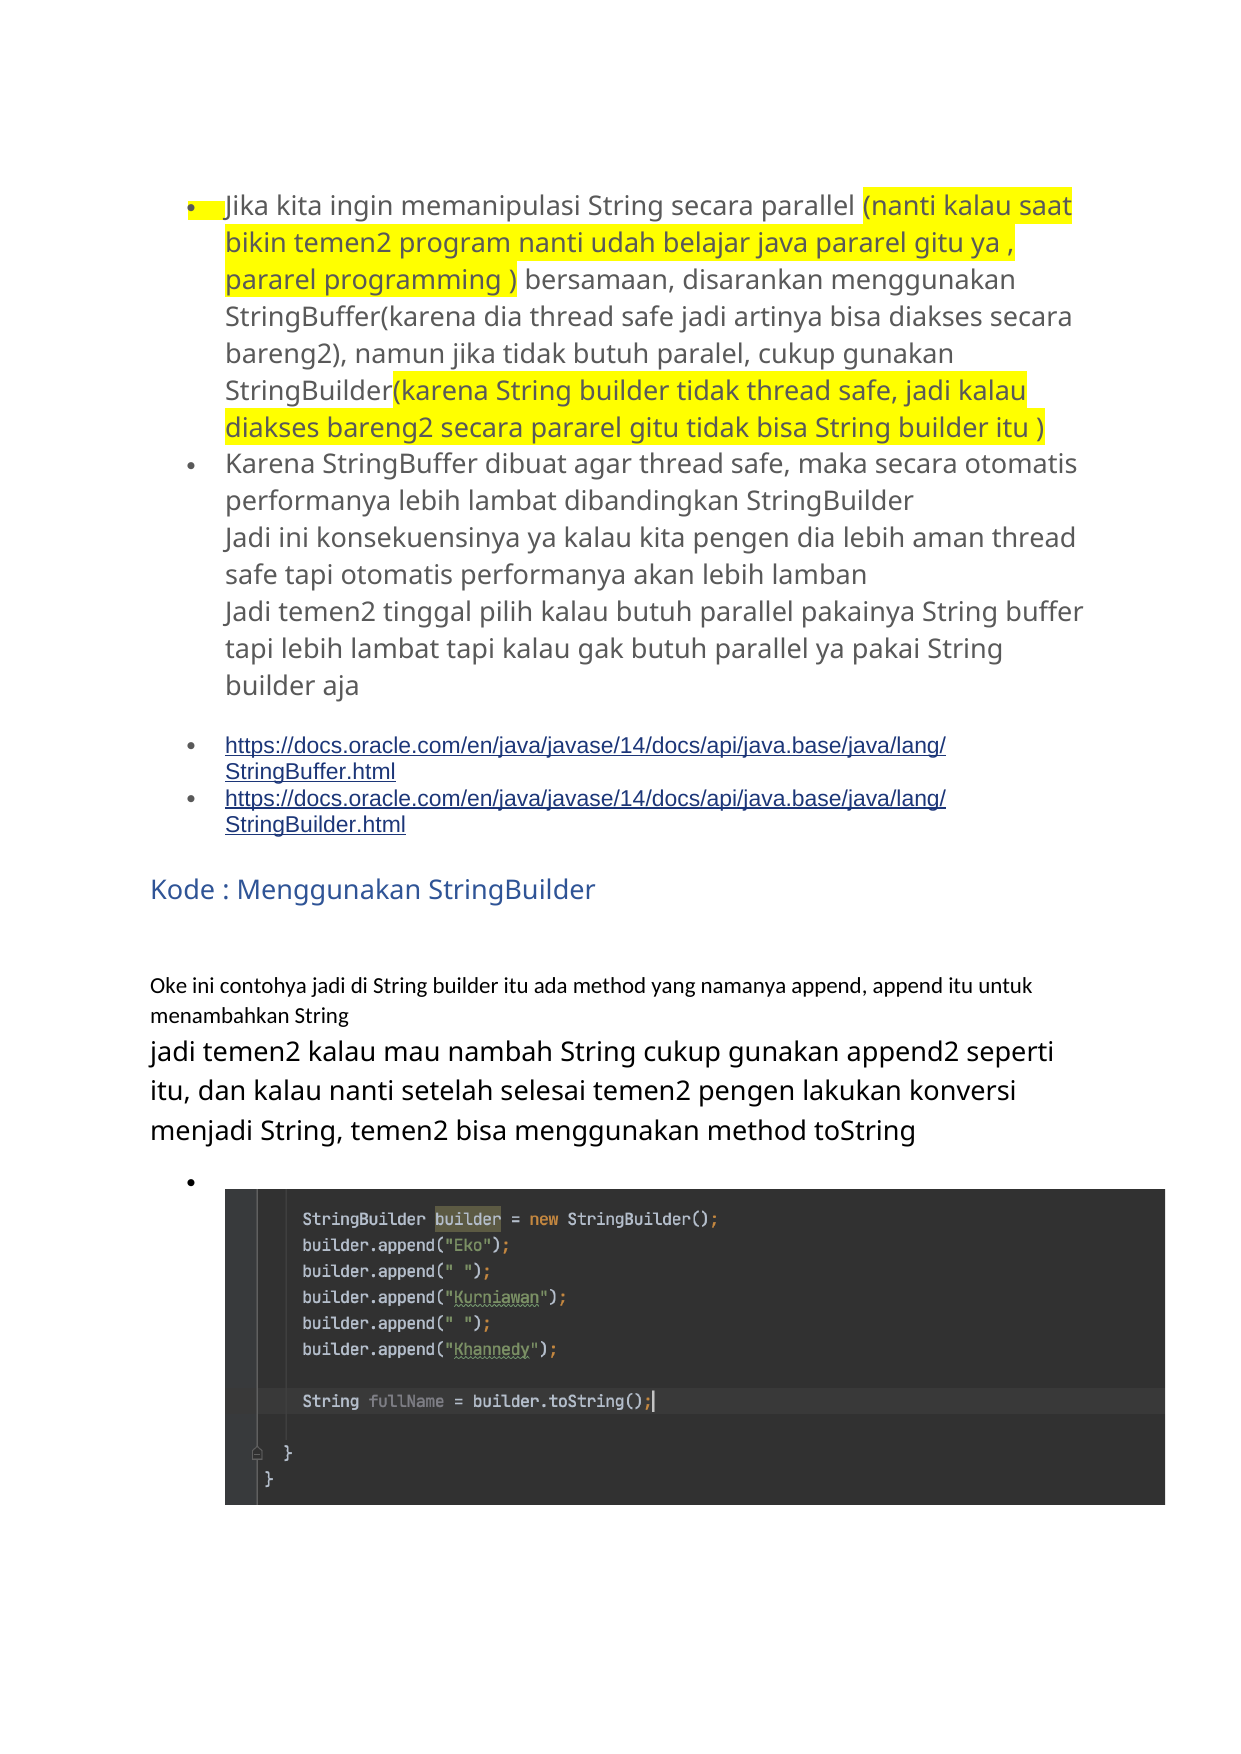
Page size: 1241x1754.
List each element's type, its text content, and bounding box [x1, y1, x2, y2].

subtitle Kode : Menggunakan StringBuilder [150, 871, 1090, 907]
text Jadi ini konsekuensinya ya kalau kita pengen dia lebih aman thread safe tapi otomatis performanya akan lebih lamban [225, 519, 1090, 592]
text Jadi temen2 tinggal pilih kalau butuh parallel pakainya String buffer tapi lebih lambat tapi kalau gak butuh parallel ya pakai String builder aja [225, 592, 1090, 732]
list Jika kita ingin memanipulasi String secara parallel (nanti kalau saat bikin temen2 program nanti udah belajar java pararel gitu ya , pararel programming ) bersamaan, disarankan menggunakan StringBuffer(karena dia thread safe jadi artinya bisa diakses secara bareng2), namun jika tidak butuh paralel, cukup gunakan StringBuilder(karena String builder tidak thread safe, jadi kalau diakses bareng2 secara pararel gitu tidak bisa String builder itu ) [187, 187, 1090, 445]
picture [225, 1189, 1166, 1505]
list https://docs.oracle.com/en/java/javase/14/docs/api/java.base/java/lang/StringBuilder.html [187, 784, 1090, 837]
text Oke ini contohya jadi di String builder itu ada method yang namanya append, append itu untuk menambahkan String jadi temen2 kalau mau nambah String cukup gunakan append2 seperti itu, dan kalau nanti setelah selesai temen2 pengen lakukan konversi menjadi String, temen2 bisa menggunakan method toString [150, 910, 1090, 1148]
list https://docs.oracle.com/en/java/javase/14/docs/api/java.base/java/lang/StringBuffer.html [187, 732, 1090, 784]
list Karena StringBuffer dibuat agar thread safe, maka secara otomatis performanya lebih lambat dibandingkan StringBuilder [187, 445, 1090, 519]
